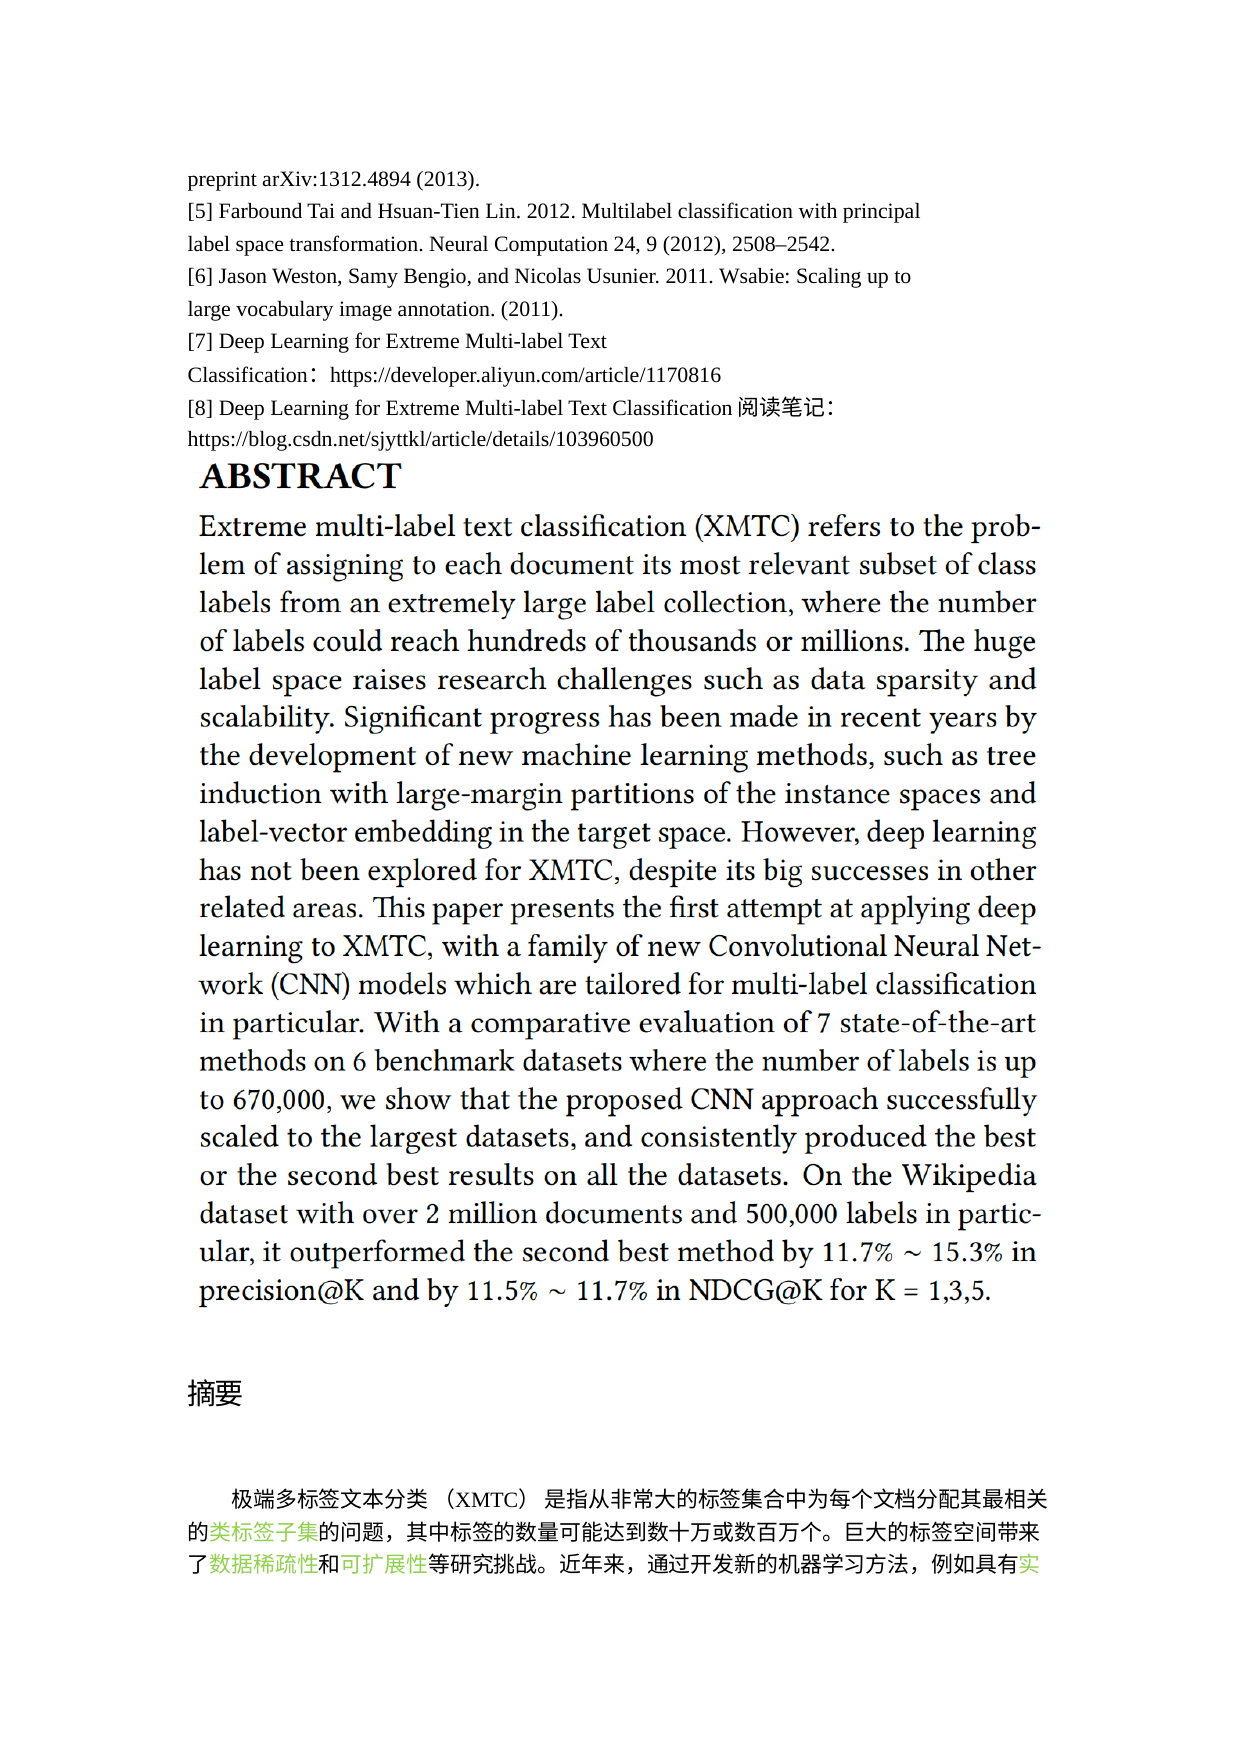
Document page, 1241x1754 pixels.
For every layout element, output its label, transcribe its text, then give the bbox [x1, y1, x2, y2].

subtitle 摘要 [187, 1359, 1053, 1424]
subtitle [6] Jason Weston, Samy Bengio, and Nicolas Usunier. 2011. Wsabie: Scaling up to [187, 259, 1053, 292]
subtitle [8] Deep Learning for Extreme Multi-label Text Classification阅读笔记：https://blog.csdn.net/sjyttkl/article/details/103960500 [187, 389, 1053, 454]
picture [187, 454, 1046, 1311]
subtitle preprint arXiv:1312.4894 (2013). [187, 162, 1053, 194]
subtitle large vocabulary image annotation. (2011). [187, 292, 1053, 324]
subtitle [7] Deep Learning for Extreme Multi-label Text Classification：https://developer.aliyun.com/article/1170816 [187, 324, 1053, 389]
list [187, 1482, 1053, 1579]
subtitle label space transformation. Neural Computation 24, 9 (2012), 2508–2542. [187, 227, 1053, 259]
subtitle [5] Farbound Tai and Hsuan-Tien Lin. 2012. Multilabel classification with principal [187, 194, 1053, 227]
